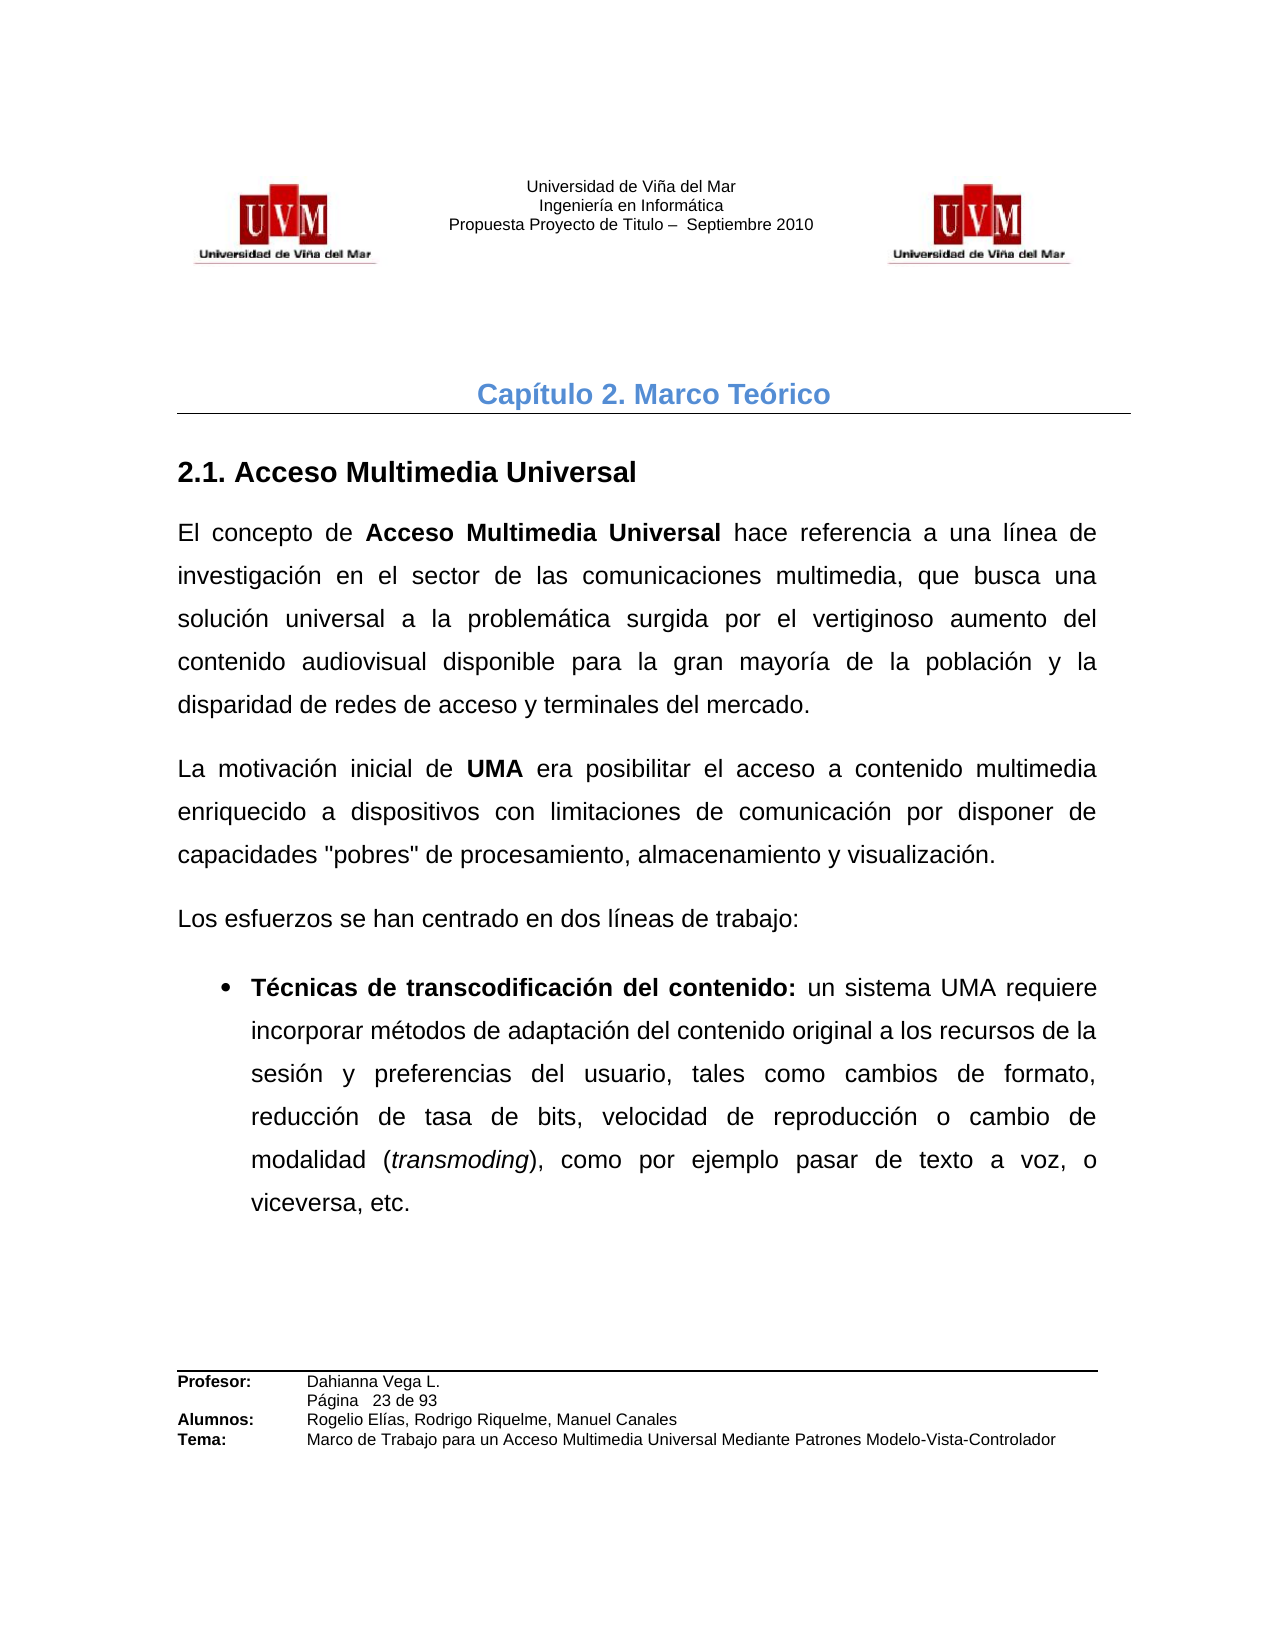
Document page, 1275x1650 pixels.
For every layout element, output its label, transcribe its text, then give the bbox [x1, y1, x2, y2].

picture [871, 176, 1084, 267]
list Técnicas de transcodificación del contenido: un sistema UMA requiere incorporar métodos de adaptación del contenido original a los recursos de la sesión y preferencias del usuario, tales como cambios de formato, reducción de tasa de bits, velocidad de reproducción o cambio de modalidad (transmoding), como por ejemplo pasar de texto a voz, o viceversa, etc. [221, 972, 1098, 1217]
text Los esfuerzos se han centrado en dos líneas de trabajo: [177, 904, 1098, 933]
subtitle 2.1. Acceso Multimedia Universal [177, 455, 1098, 488]
table_header Capítulo 2. Marco Teórico [171, 346, 1136, 442]
text La motivación inicial de UMA era posibilitar el acceso a contenido multimedia enriquecido a dispositivos con limitaciones de comunicación por disponer de capacidades "pobres" de procesamiento, almacenamiento y visualización. [177, 754, 1098, 869]
text El concepto de Acceso Multimedia Universal hace referencia a una línea de investigación en el sector de las comunicaciones multimedia, que busca una solución universal a la problemática surgida por el vertiginoso aumento del contenido audiovisual disponible para la gran mayoría de la población y la disparidad de redes de acceso y terminales del mercado. [177, 518, 1098, 719]
picture [177, 176, 390, 267]
